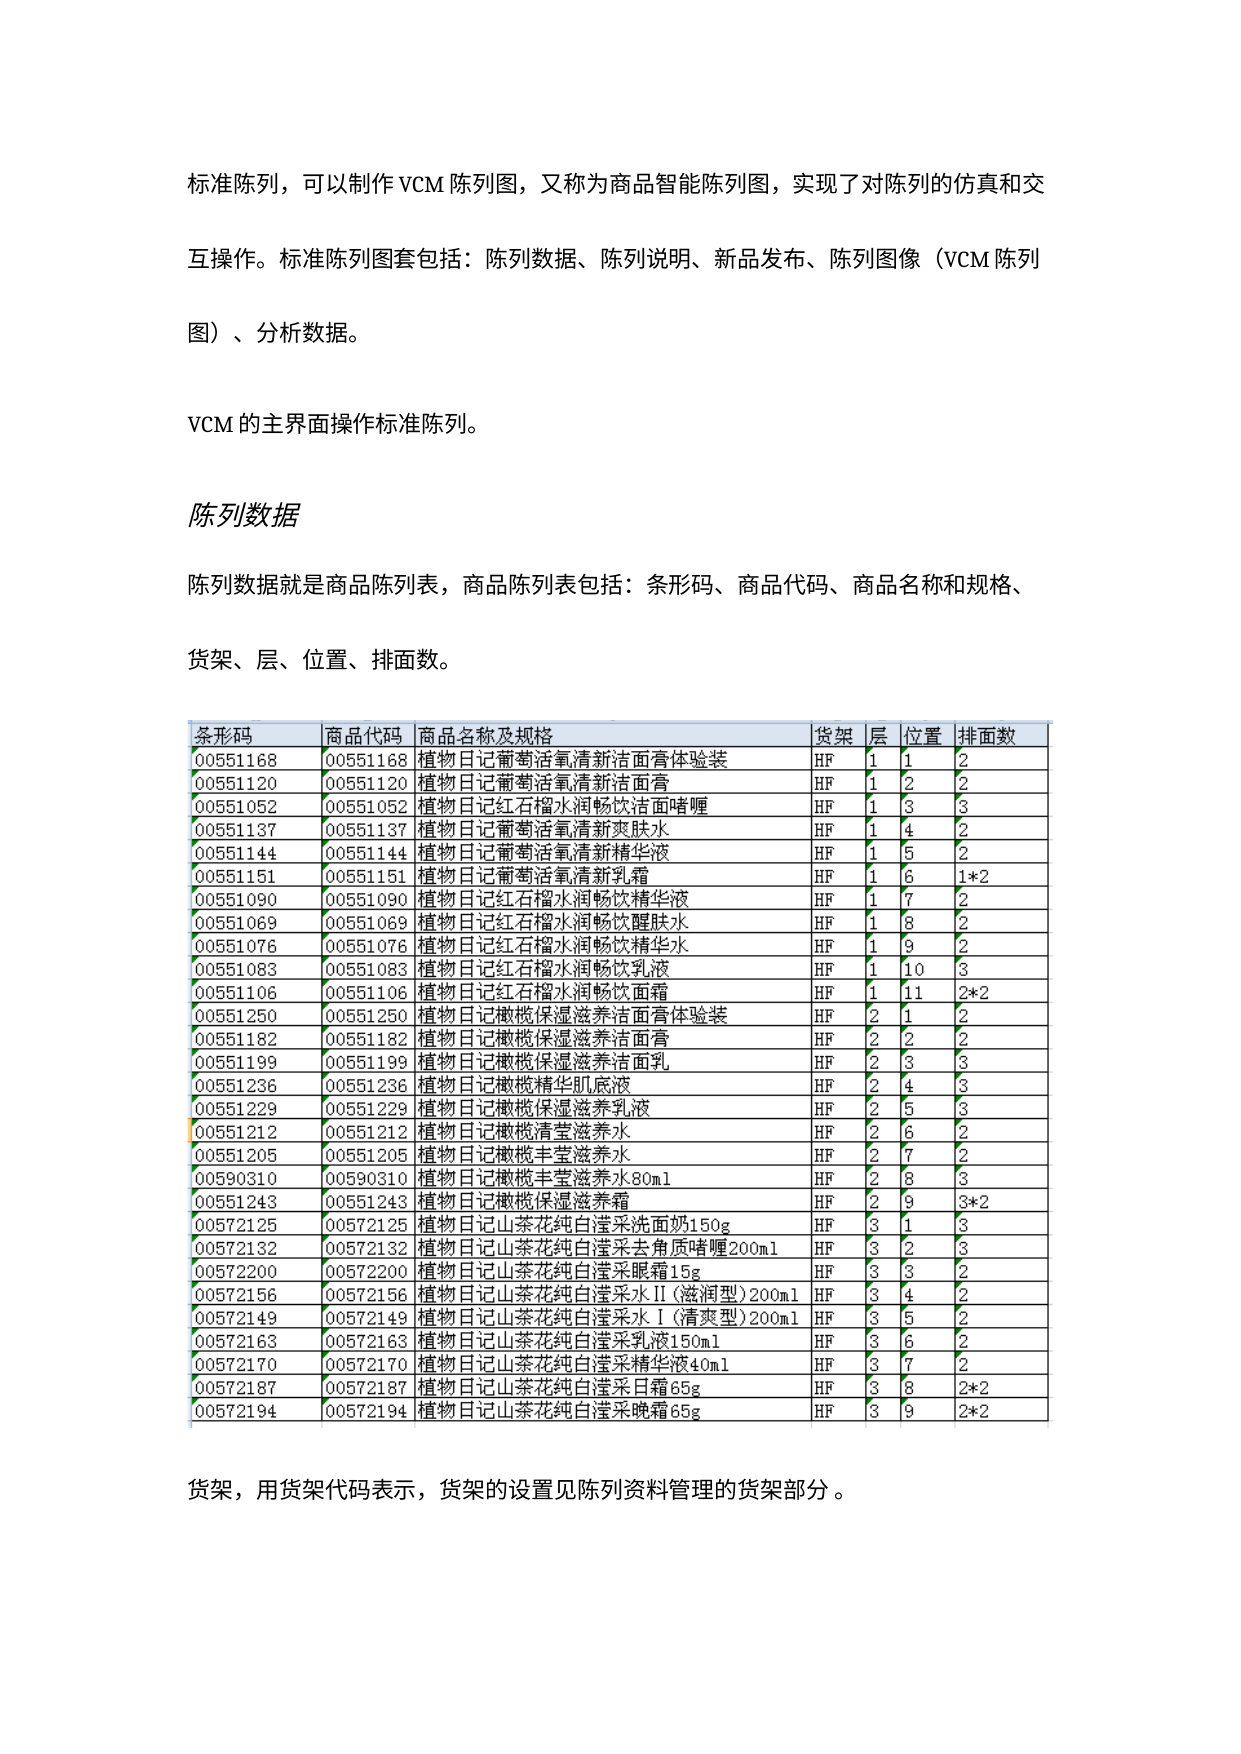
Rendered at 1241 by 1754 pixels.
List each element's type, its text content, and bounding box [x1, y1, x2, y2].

text 货架，用货架代码表示，货架的设置见陈列资料管理的货架部分 。 [187, 1456, 1053, 1521]
subtitle 陈列数据 [187, 481, 1053, 546]
text 陈列数据就是商品陈列表，商品陈列表包括：条形码、商品代码、商品名称和规格、货架、层、位置、排面数。 [187, 551, 1053, 691]
picture [187, 720, 1054, 1428]
text VCM的主界面操作标准陈列。 [187, 390, 1053, 455]
text 标准陈列，可以制作VCM陈列图，又称为商品智能陈列图，实现了对陈列的仿真和交互操作。标准陈列图套包括：陈列数据、陈列说明、新品发布、陈列图像（VCM陈列图）、分析数据。 [187, 150, 1053, 364]
